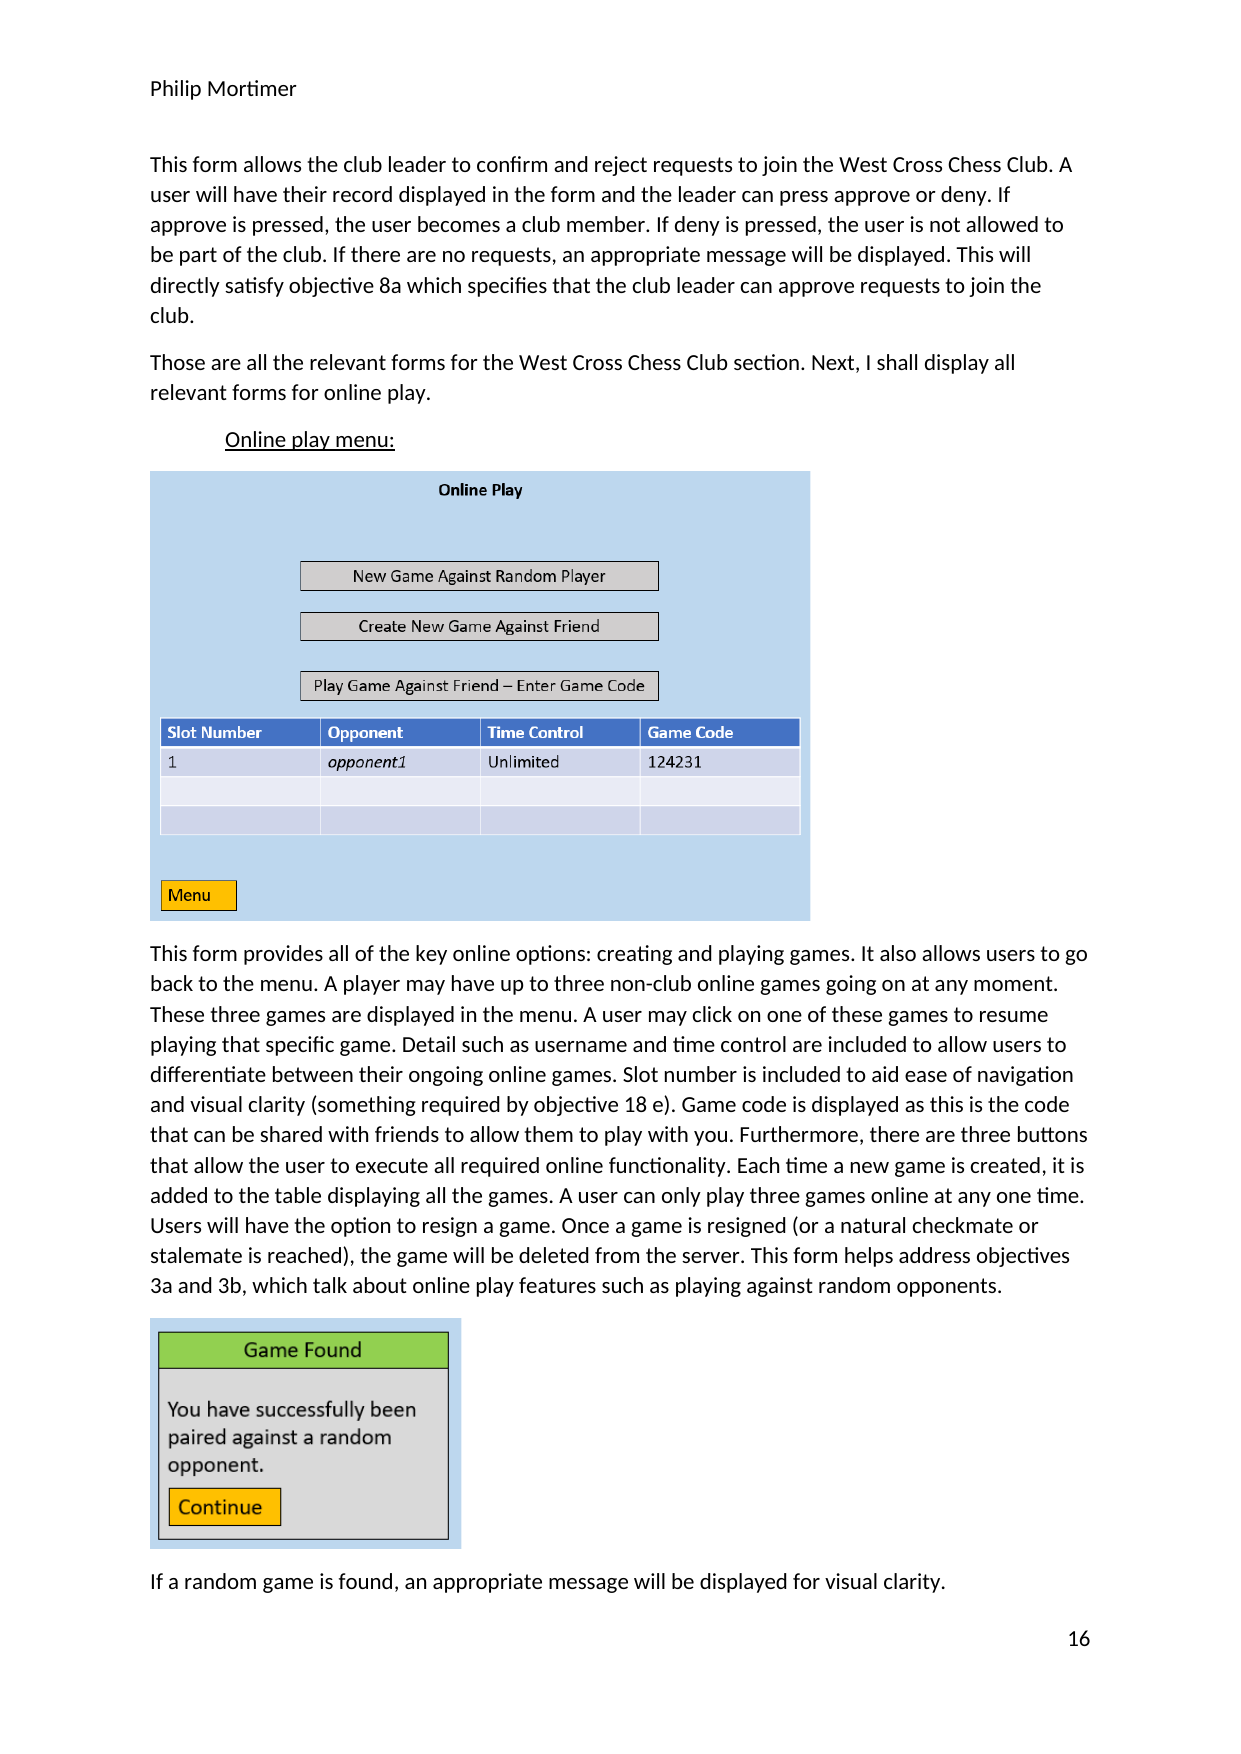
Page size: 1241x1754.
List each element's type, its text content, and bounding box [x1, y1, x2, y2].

text Online play menu: [150, 425, 1090, 453]
text This form provides all of the key online options: creating and playing games. It also allows users to go back to the menu. A player may have up to three non-club online games going on at any moment. These three games are displayed in the menu. A user may click on one of these games to resume playing that specific game. Detail such as username and time control are included to allow users to differentiate between their ongoing online games. Slot number is included to aid ease of navigation and visual clarity (something required by objective 18 e). Game code is displayed as this is the code that can be shared with friends to allow them to play with you. Furthermore, there are three buttons that allow the user to execute all required online functionality. Each time a new game is created, it is added to the table displaying all the games. A user can only play three games online at any one time. Users will have the option to resign a game. Once a game is resigned (or a natural checkmate or stalemate is reached), the game will be deleted from the server. This form helps address objectives 3a and 3b, which talk about online play features such as playing against random opponents. [150, 939, 1090, 1299]
text Those are all the relevant forms for the West Cross Chess Club section. Next, I shall display all relevant forms for online play. [150, 348, 1090, 406]
text If a random game is found, an appropriate message will be displayed for visual clarity. [150, 1567, 1090, 1596]
picture [150, 1318, 462, 1549]
text This form allows the club leader to confirm and reject requests to join the West Cross Chess Club. A user will have their record displayed in the form and the leader can press approve or deny. If approve is pressed, the user becomes a club member. If deny is pressed, the user is not allowed to be part of the club. If there are no requests, an appropriate message will be displayed. This will directly satisfy objective 8a which specifies that the club leader can approve requests to join the club. [150, 150, 1090, 329]
picture [150, 471, 811, 921]
